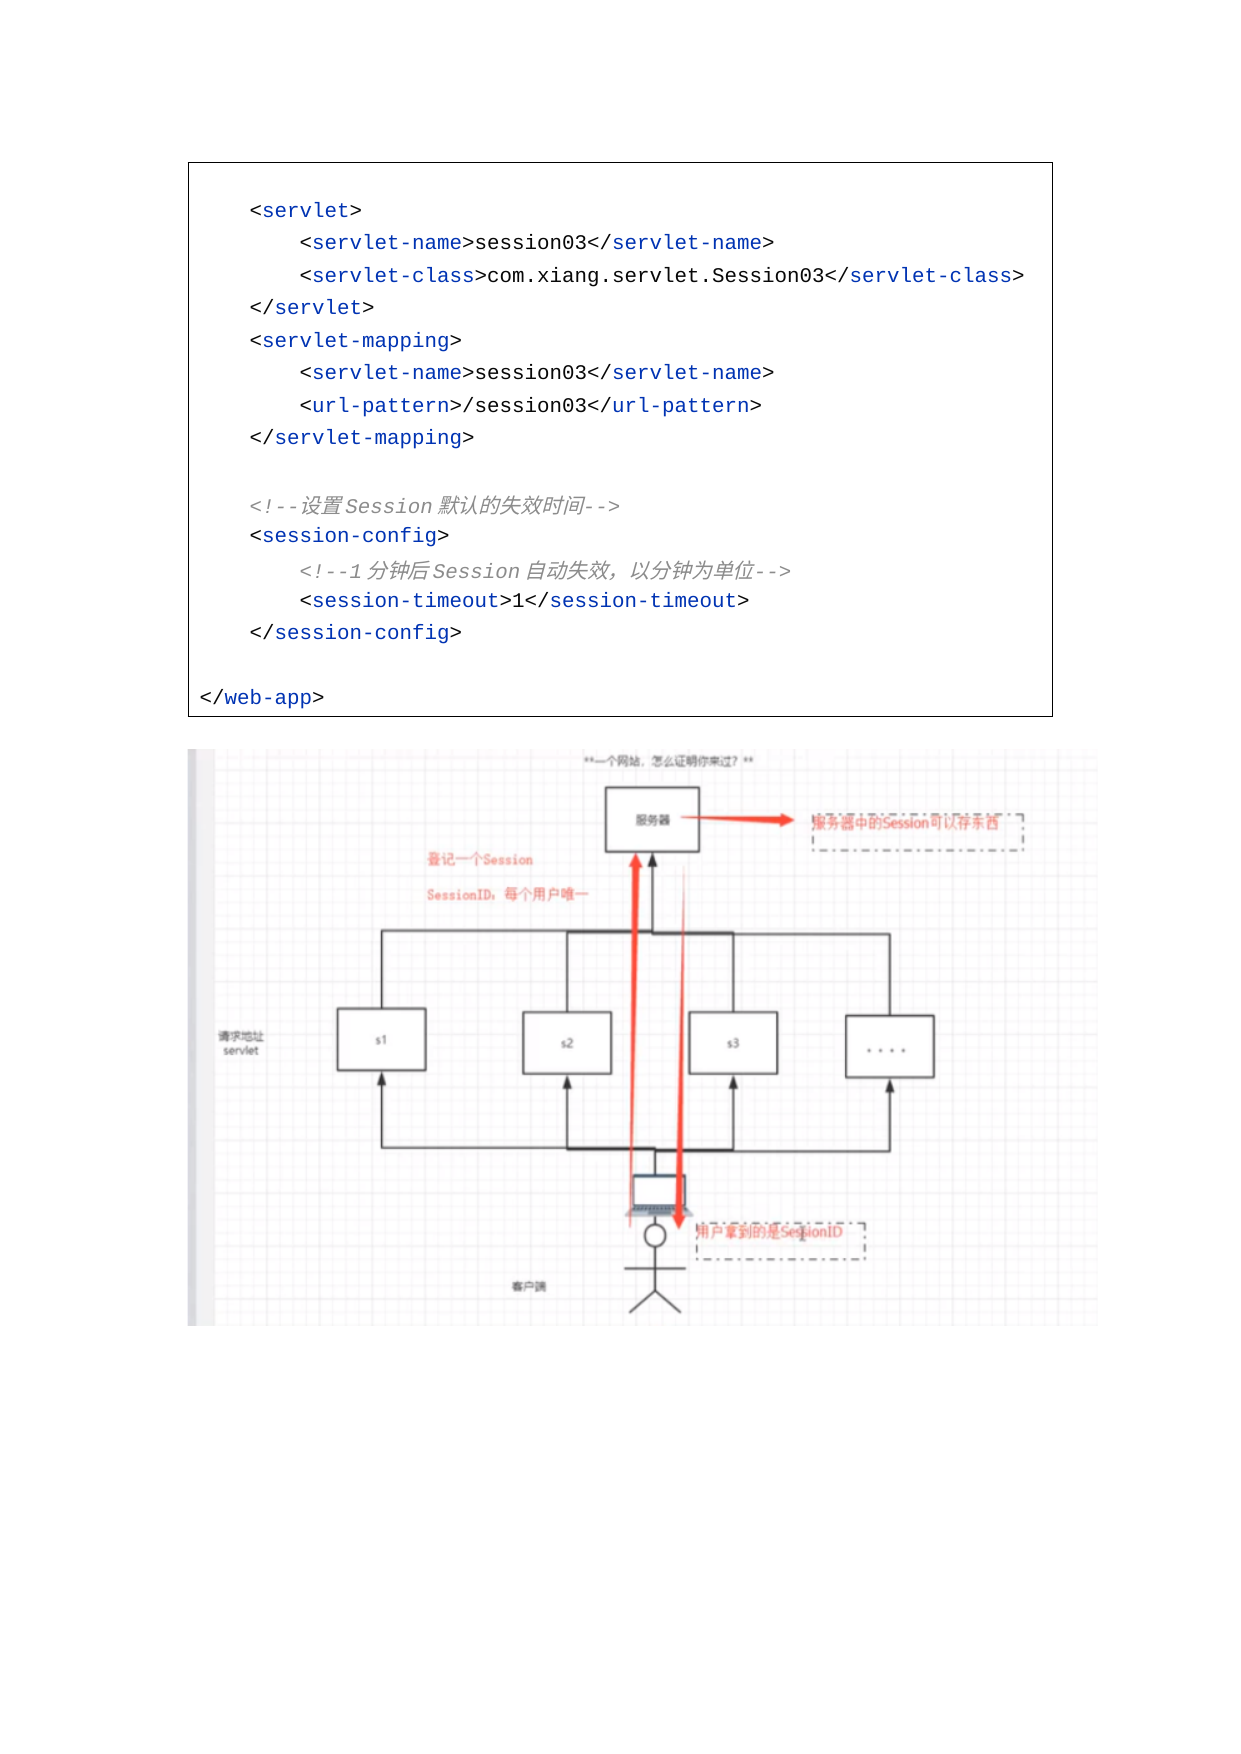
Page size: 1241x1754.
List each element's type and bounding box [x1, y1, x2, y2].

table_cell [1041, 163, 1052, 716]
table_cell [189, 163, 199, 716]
picture [187, 749, 1098, 1326]
